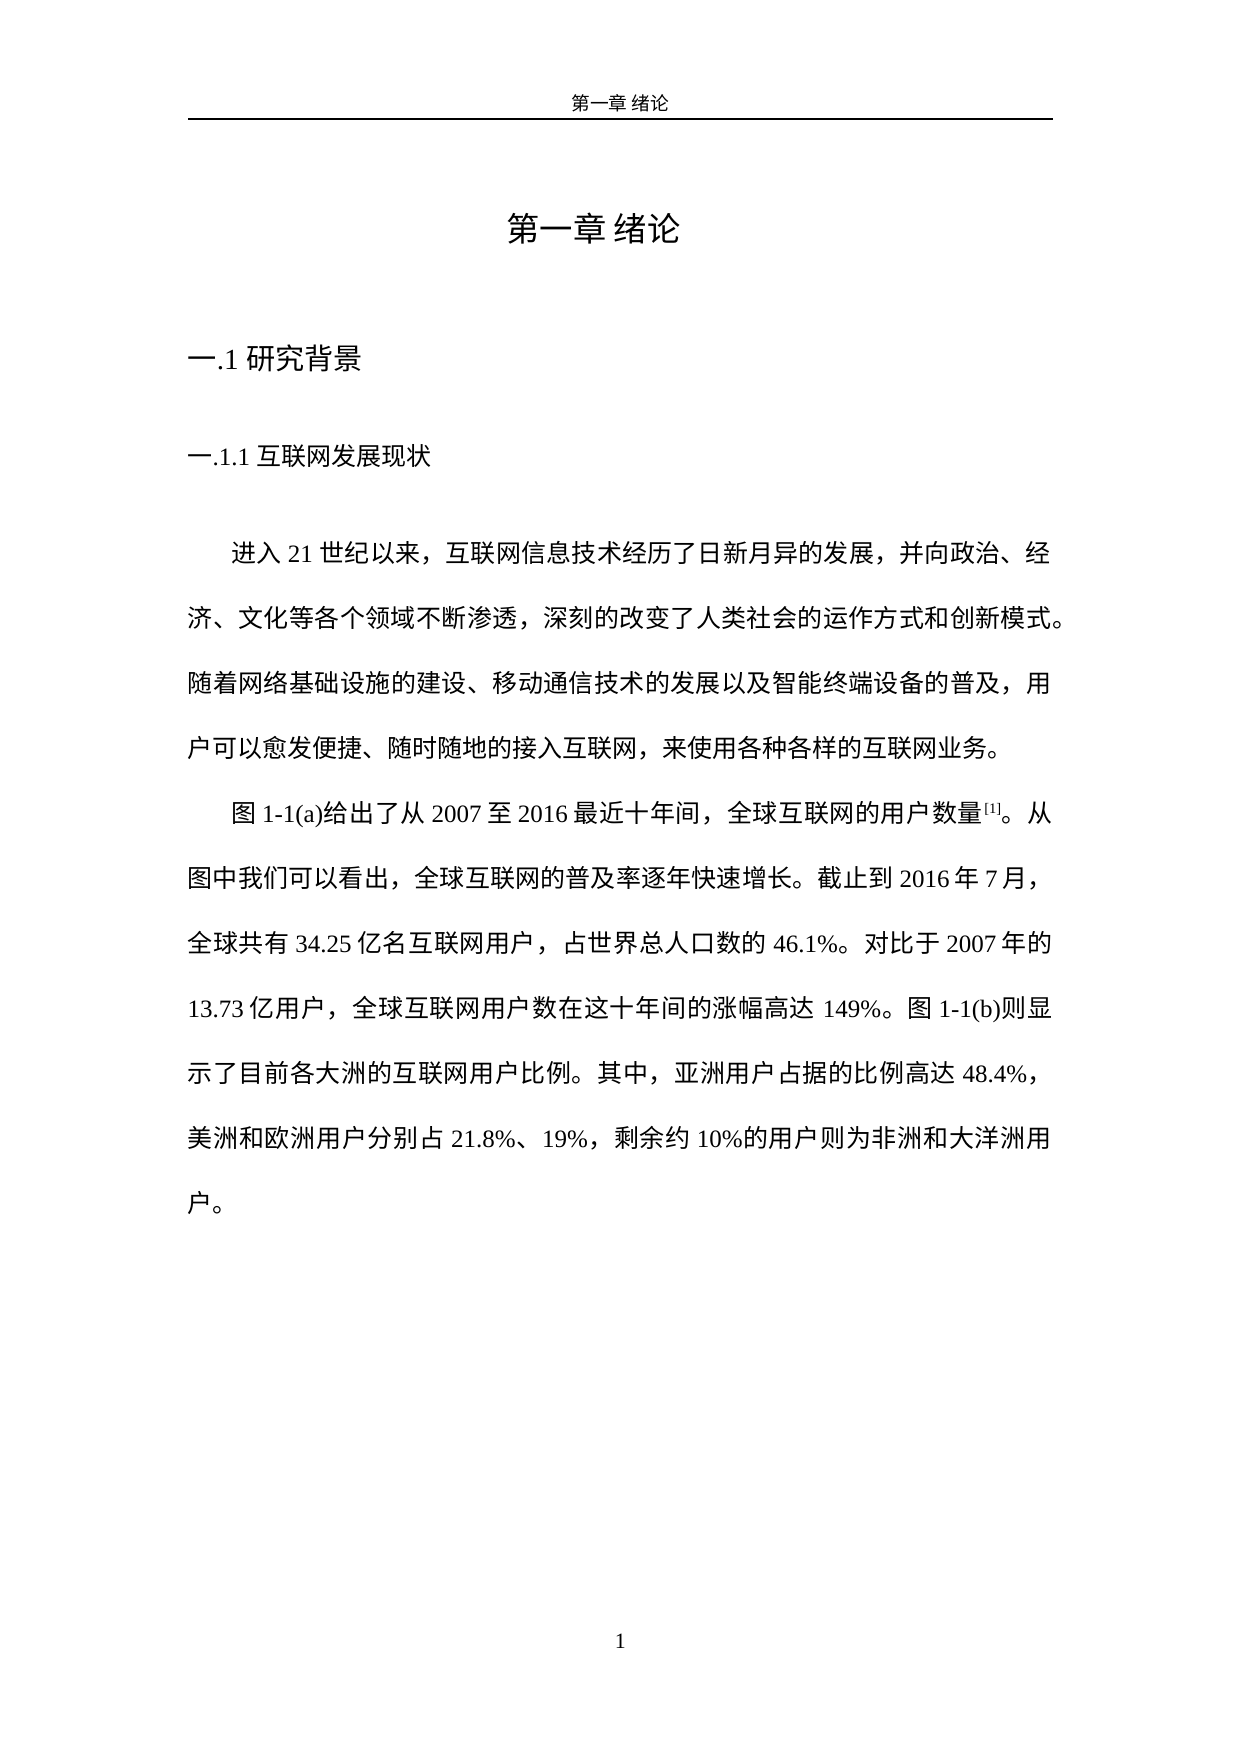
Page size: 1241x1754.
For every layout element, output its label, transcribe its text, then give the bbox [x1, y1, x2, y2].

text 绪论 [187, 194, 1053, 259]
text 研究背景 [187, 324, 1053, 389]
text 图1-1(a)给出了从2007至2016最近十年间，全球互联网的用户数量[1]。从图中我们可以看出，全球互联网的普及率逐年快速增长。截止到2016年7月，全球共有34.25亿名互联网用户，占世界总人口数的46.1%。对比于2007年的13.73亿用户，全球互联网用户数在这十年间的涨幅高达149%。图1-1(b)则显示了目前各大洲的互联网用户比例。其中，亚洲用户占据的比例高达48.4%，美洲和欧洲用户分别占21.8%、19%，剩余约10%的用户则为非洲和大洋洲用户。 [187, 779, 1053, 1234]
text 互联网发展现状 [187, 422, 1053, 487]
text 进入 21 世纪以来，互联网信息技术经历了日新月异的发展，并向政治、经济、文化等各个领域不断渗透，深刻的改变了人类社会的运作方式和创新模式。随着网络基础设施的建设、移动通信技术的发展以及智能终端设备的普及，用户可以愈发便捷、随时随地的接入互联网，来使用各种各样的互联网业务。 [187, 519, 1053, 779]
